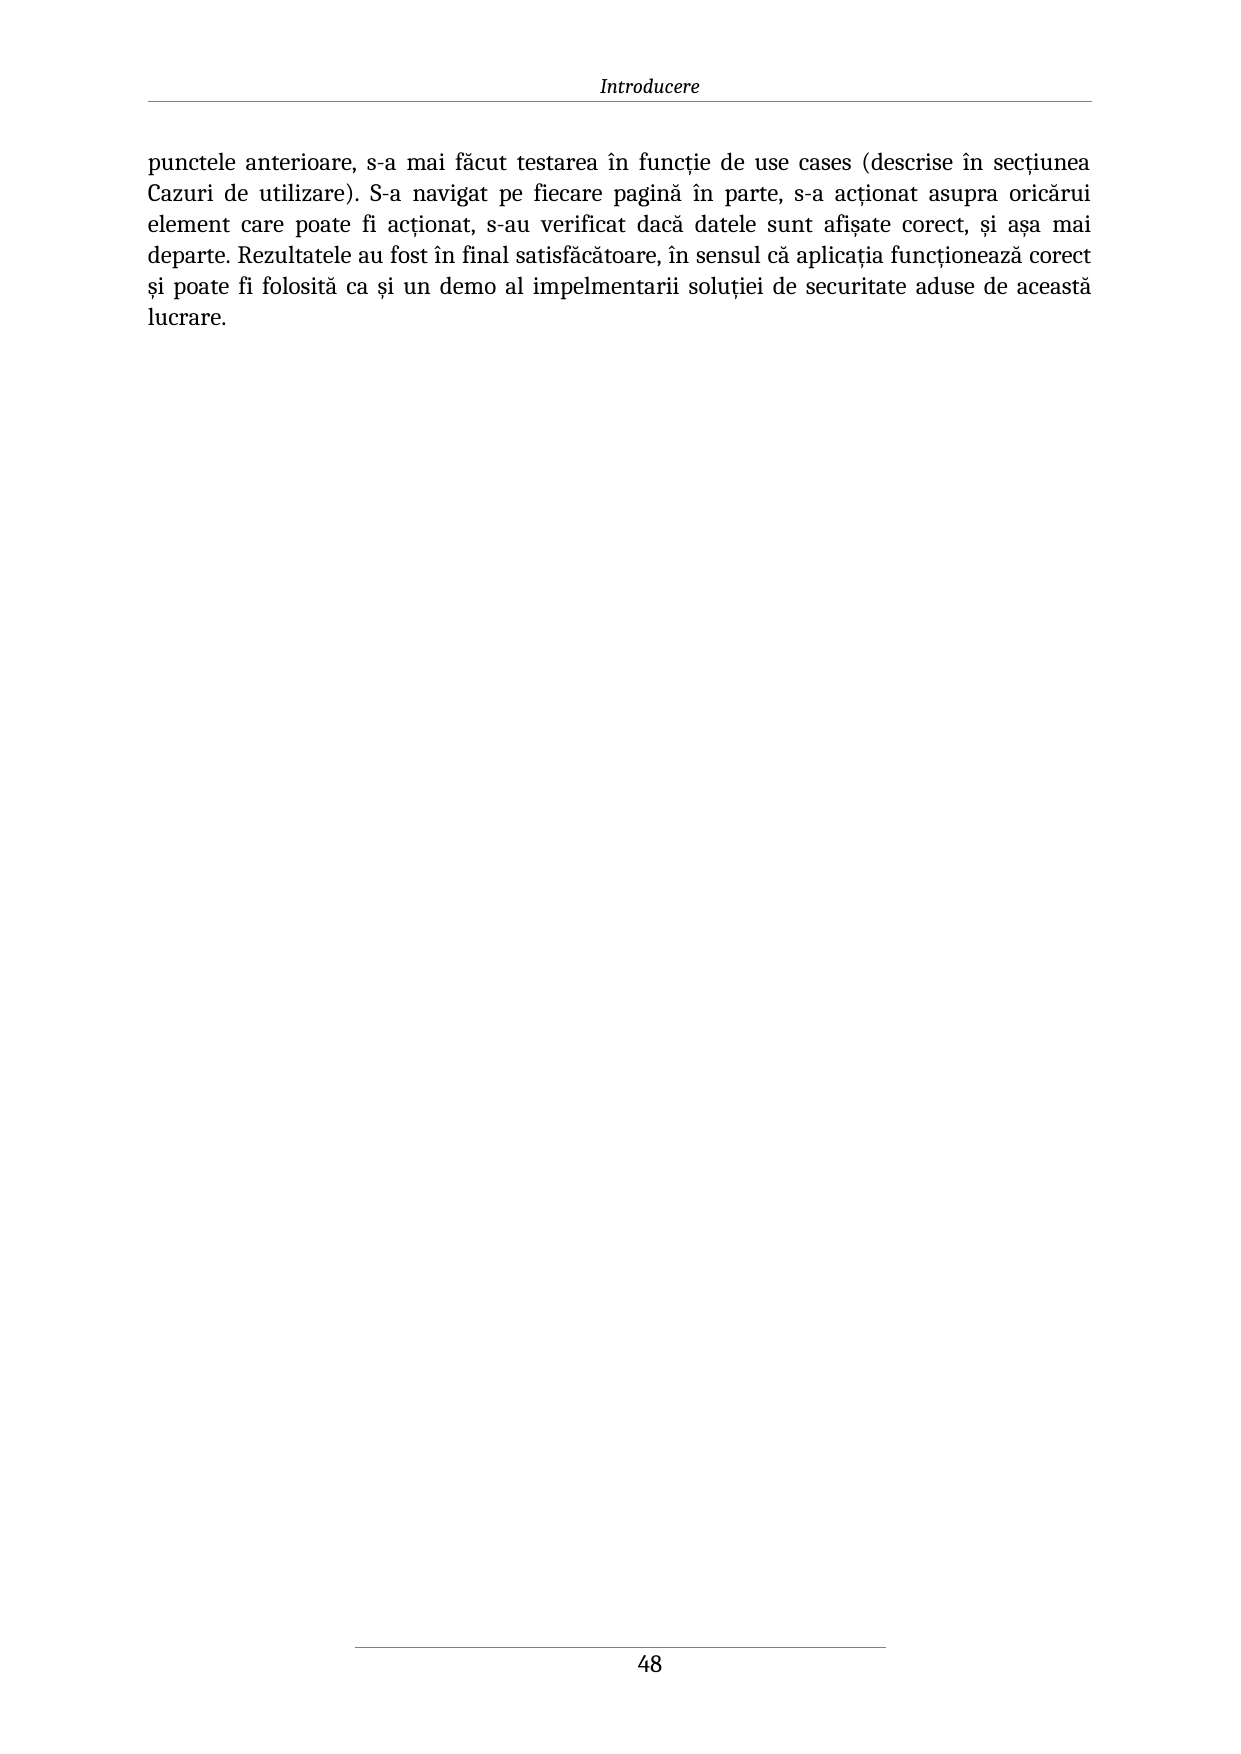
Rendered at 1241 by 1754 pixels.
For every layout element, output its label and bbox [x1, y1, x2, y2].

text [148, 148, 1092, 332]
